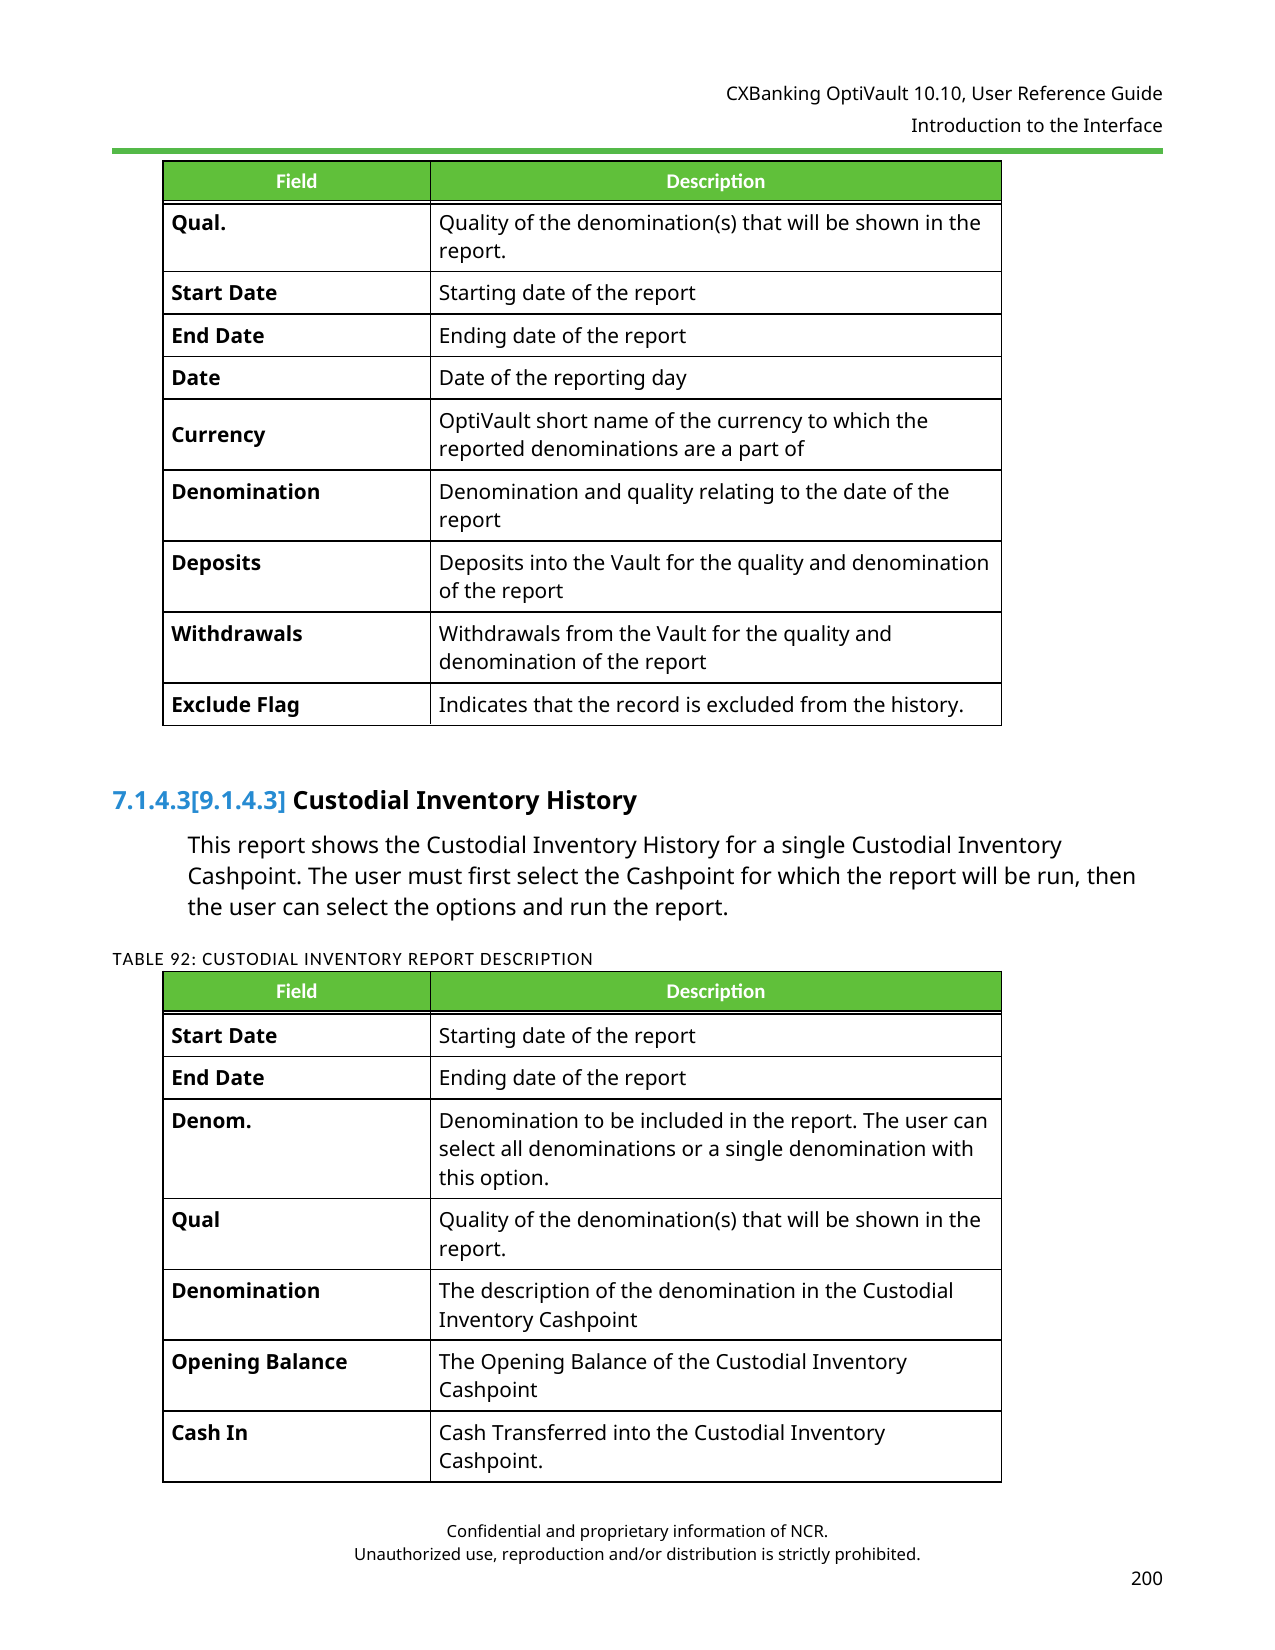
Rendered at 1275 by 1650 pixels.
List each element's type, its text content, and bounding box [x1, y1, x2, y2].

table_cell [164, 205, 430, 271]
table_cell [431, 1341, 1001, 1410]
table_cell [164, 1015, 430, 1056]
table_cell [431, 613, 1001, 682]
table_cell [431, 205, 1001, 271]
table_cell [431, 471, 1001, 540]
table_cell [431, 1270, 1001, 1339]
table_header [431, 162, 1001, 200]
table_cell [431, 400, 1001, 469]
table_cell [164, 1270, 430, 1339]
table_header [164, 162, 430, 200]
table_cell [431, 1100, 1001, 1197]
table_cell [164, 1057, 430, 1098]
subtitle Custodial Inventory History [112, 782, 1163, 816]
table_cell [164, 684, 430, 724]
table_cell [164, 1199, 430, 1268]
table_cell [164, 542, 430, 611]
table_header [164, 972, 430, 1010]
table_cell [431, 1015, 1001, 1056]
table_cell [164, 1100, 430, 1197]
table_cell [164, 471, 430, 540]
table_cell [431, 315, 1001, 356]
text This report shows the Custodial Inventory History for a single Custodial Inventory Cashpoint. The user must first select the Cashpoint for which the report will be run, then the user can select the options and run the report. [187, 829, 1163, 923]
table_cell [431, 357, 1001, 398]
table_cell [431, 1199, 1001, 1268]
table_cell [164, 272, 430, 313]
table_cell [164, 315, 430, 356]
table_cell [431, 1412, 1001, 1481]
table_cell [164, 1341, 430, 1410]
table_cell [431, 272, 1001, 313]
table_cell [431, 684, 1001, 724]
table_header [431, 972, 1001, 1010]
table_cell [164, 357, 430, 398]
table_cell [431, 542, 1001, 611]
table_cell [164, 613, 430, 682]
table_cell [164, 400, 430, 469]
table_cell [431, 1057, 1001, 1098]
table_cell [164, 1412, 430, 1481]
